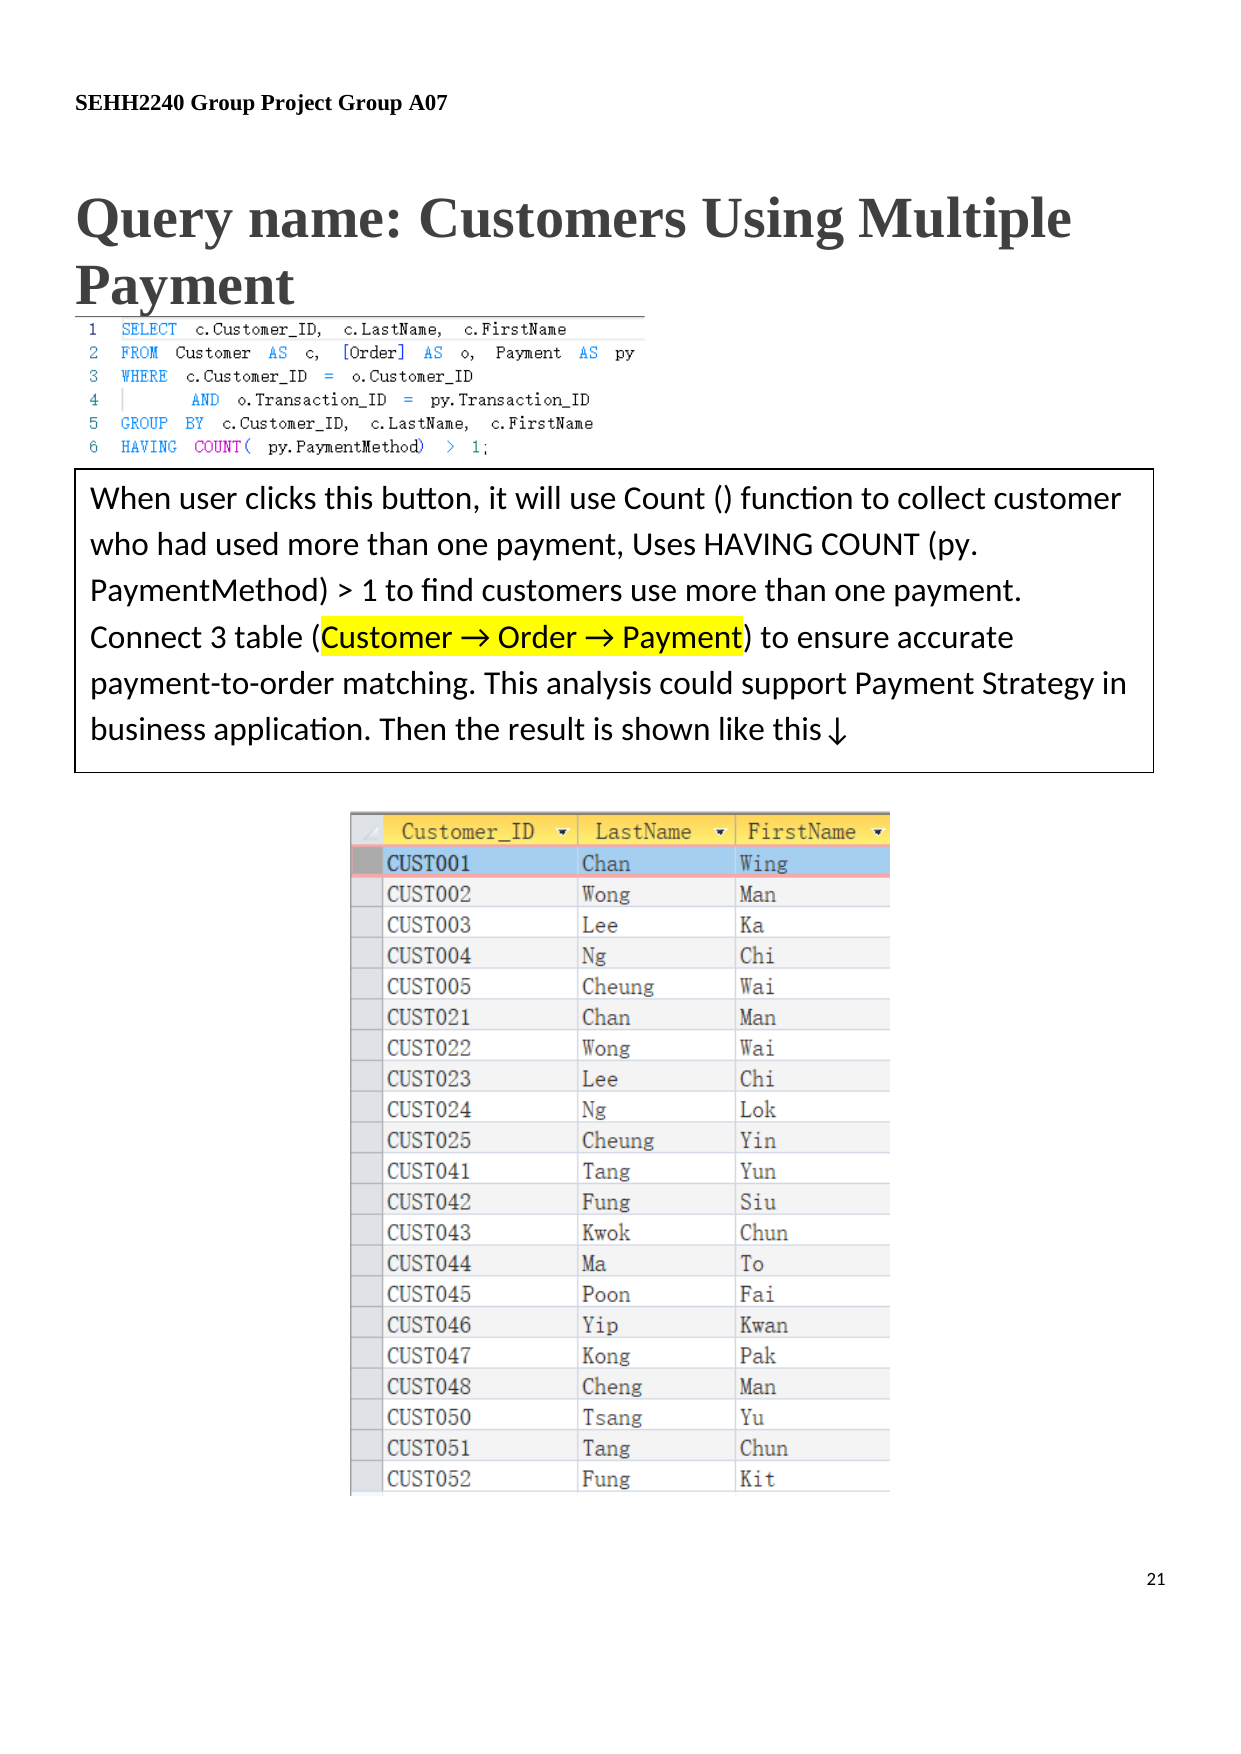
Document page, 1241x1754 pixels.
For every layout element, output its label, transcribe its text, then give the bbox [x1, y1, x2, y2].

subtitle Query name: Customers Using Multiple Payment [75, 183, 1165, 317]
picture [75, 316, 645, 456]
picture [350, 811, 890, 1496]
